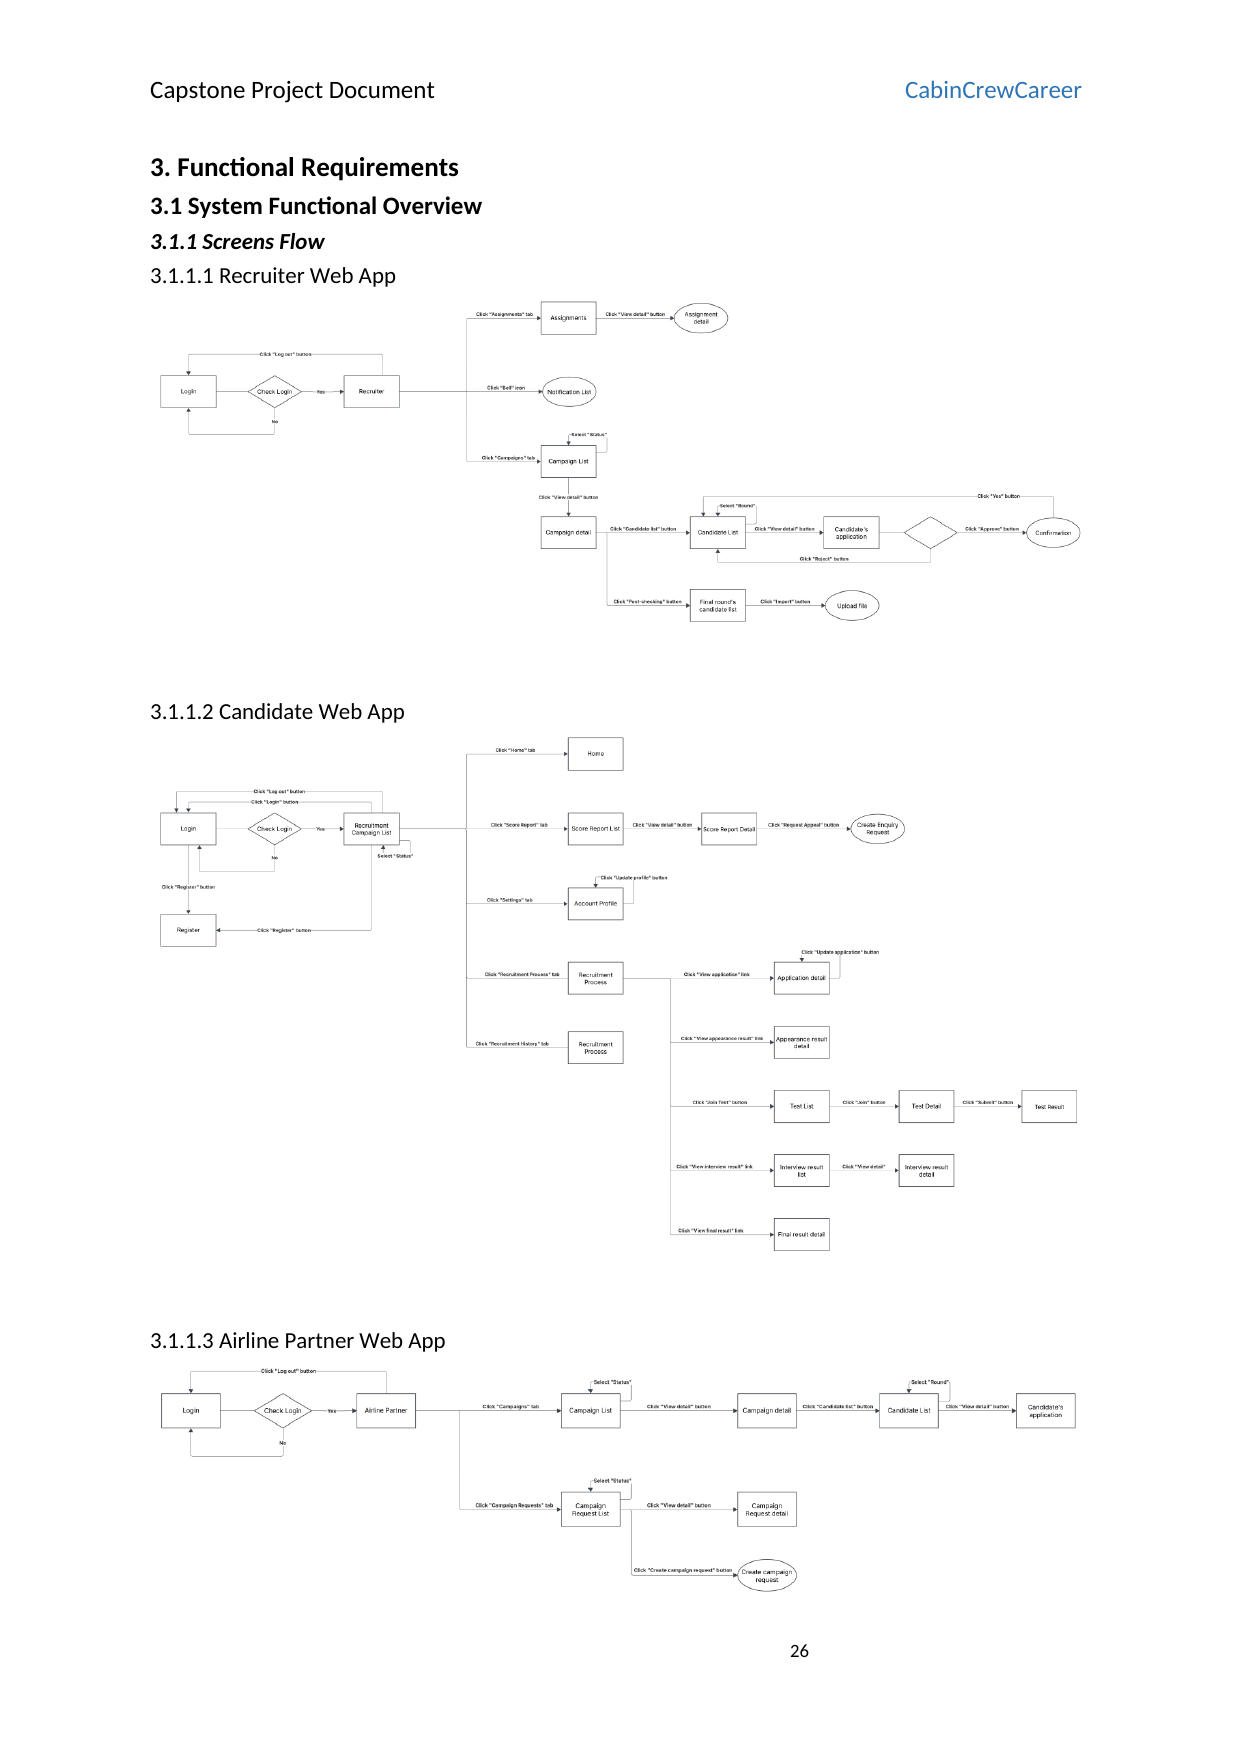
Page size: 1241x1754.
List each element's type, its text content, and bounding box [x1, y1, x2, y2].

subtitle 3.1.1.2 Candidate Web App [150, 697, 1090, 725]
subtitle 3.1.1.1 Recruiter Web App [150, 261, 1090, 289]
picture [150, 727, 1087, 1261]
subtitle 3.1.1 Screens Flow [150, 227, 1090, 255]
picture [150, 291, 1090, 632]
subtitle 3.1.1.3 Airline Partner Web App [150, 1327, 1090, 1354]
subtitle 3.1 System Functional Overview [150, 190, 1090, 220]
picture [150, 1356, 1086, 1602]
subtitle 3. Functional Requirements [150, 150, 1090, 183]
